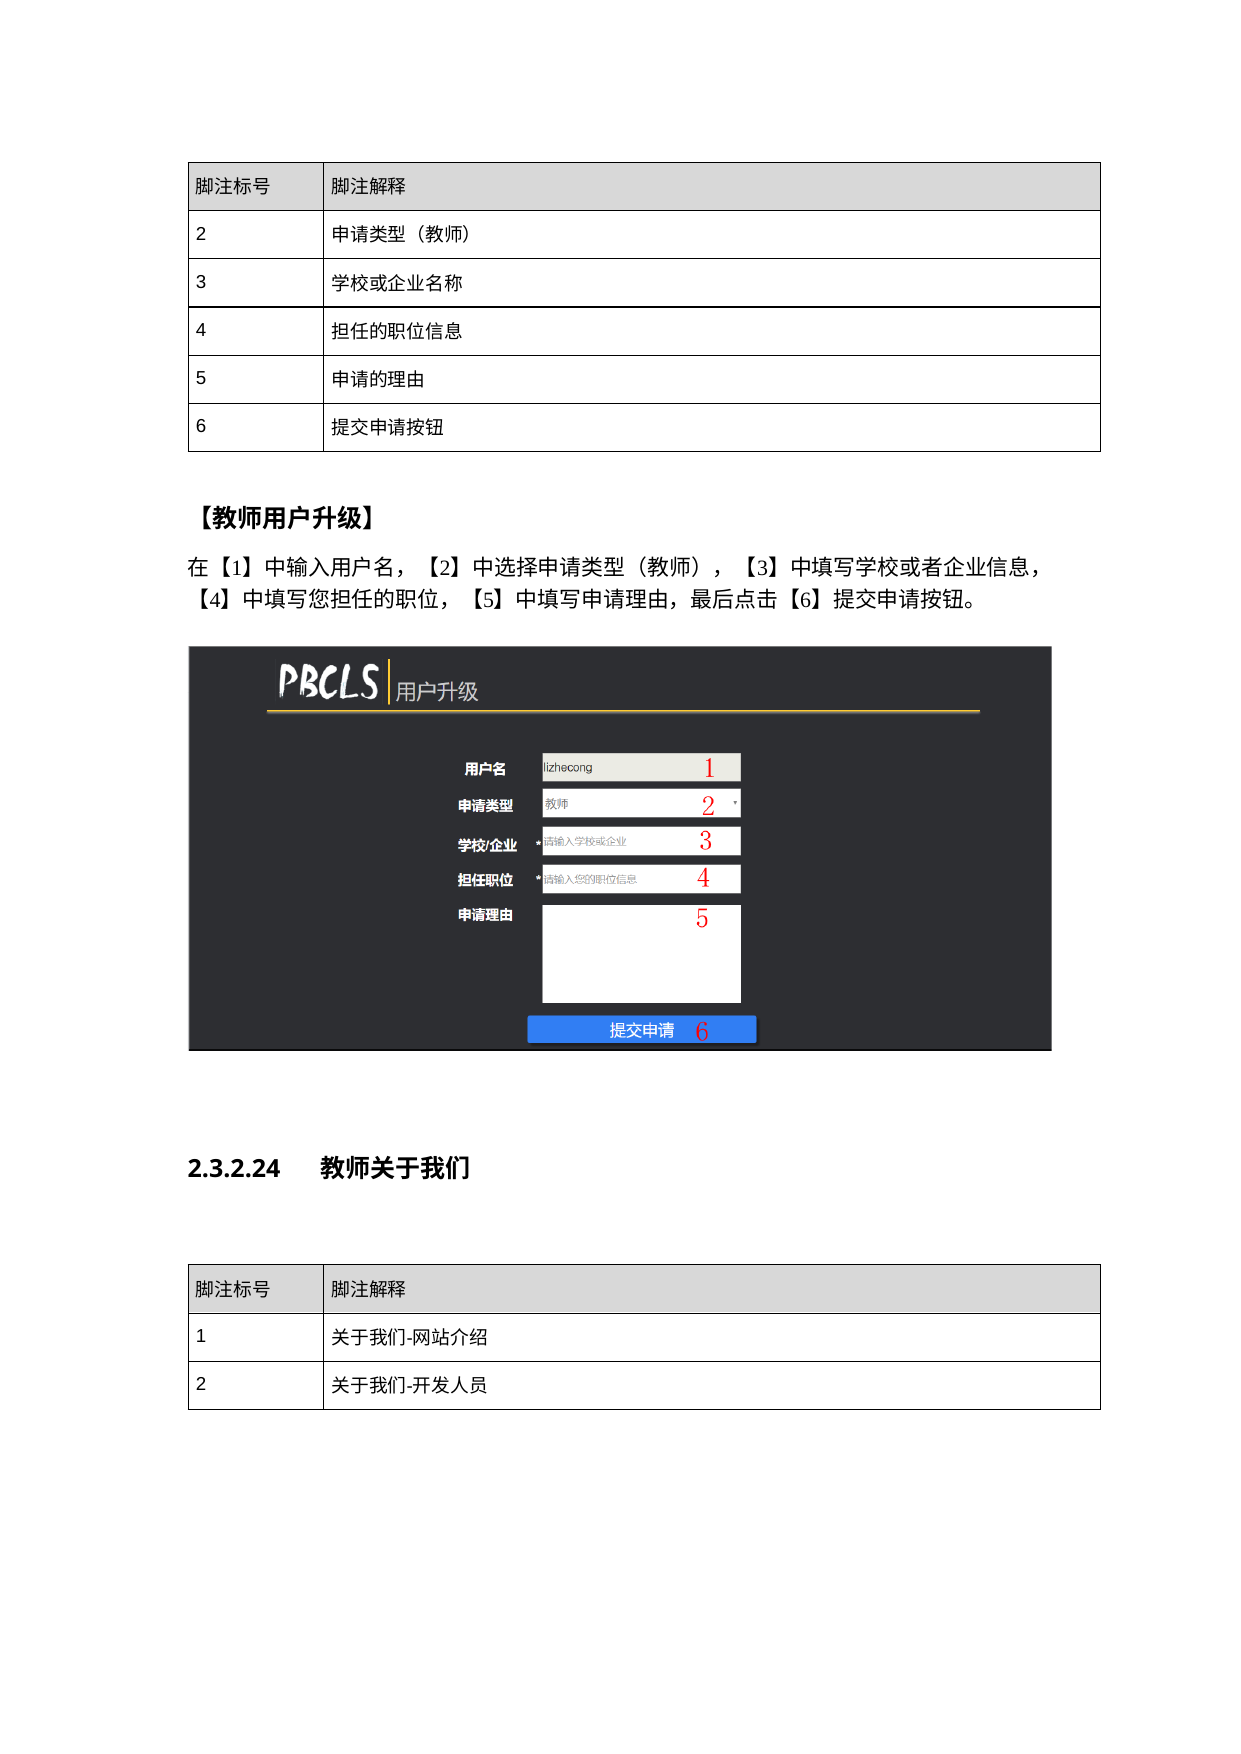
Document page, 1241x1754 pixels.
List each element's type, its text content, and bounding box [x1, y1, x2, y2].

table_cell 关于我们-开发人员 [324, 1362, 1100, 1409]
table_cell 关于我们-网站介绍 [324, 1314, 1100, 1361]
picture [187, 646, 1052, 1051]
table_cell 1 [189, 1314, 323, 1361]
table_cell 4 [189, 308, 323, 354]
table_header 脚注解释 [324, 163, 1100, 210]
table_cell 担任的职位信息 [324, 308, 1100, 354]
table_cell 申请类型（教师） [324, 211, 1100, 258]
text 【教师用户升级】 [187, 484, 1053, 549]
text 教师关于我们 [187, 1134, 1053, 1199]
table_header 脚注标号 [189, 163, 323, 210]
table_cell 提交申请按钮 [324, 404, 1100, 451]
table_cell 5 [189, 356, 323, 403]
table_cell 6 [189, 404, 323, 451]
table_cell 2 [189, 1362, 323, 1409]
table_cell 申请的理由 [324, 356, 1100, 403]
text 在【1】中输入用户名，【2】中选择申请类型（教师），【3】中填写学校或者企业信息，【4】中填写您担任的职位，【5】中填写申请理由，最后点击【6】提交申请按钮。 [187, 549, 1053, 614]
table_cell 学校或企业名称 [324, 259, 1100, 306]
table_header 脚注标号 [189, 1265, 323, 1312]
table_cell 2 [189, 211, 323, 258]
table_header 脚注解释 [324, 1265, 1100, 1312]
table_cell 3 [189, 259, 323, 306]
